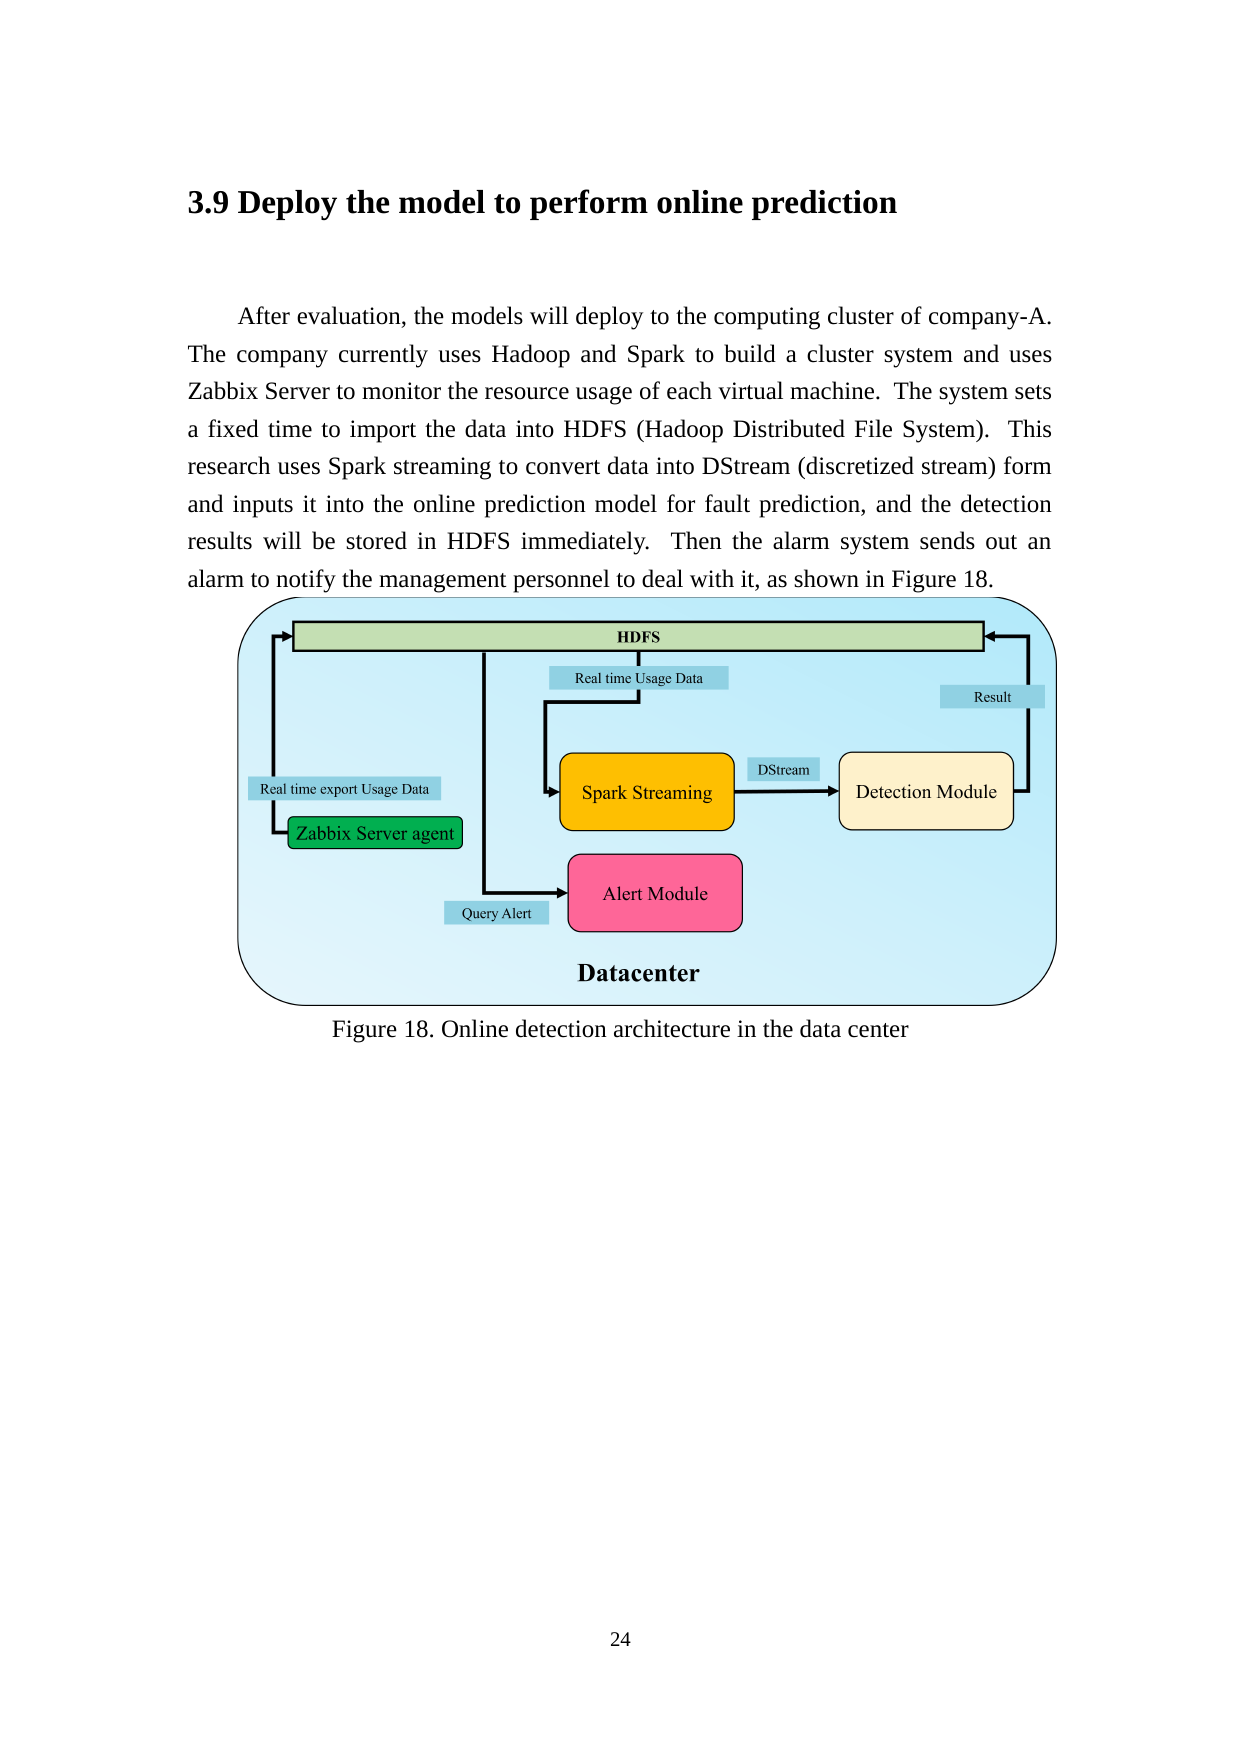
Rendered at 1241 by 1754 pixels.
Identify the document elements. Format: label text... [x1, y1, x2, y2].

picture [237, 597, 1057, 1006]
subtitle 3.9 Deploy the model to perform online prediction [187, 164, 1053, 239]
text After evaluation, the models will deploy to the computing cluster of company-A. The company currently uses Hadoop and Spark to build a cluster system and uses Zabbix Server to monitor the resource usage of each virtual machine. The system sets a fixed time to import the data into HDFS (Hadoop Distributed File System). This research uses Spark streaming to convert data into DStream (discretized stream) form and inputs it into the online prediction model for fault prediction, and the detection results will be stored in HDFS immediately. Then the alarm system sends out an alarm to notify the management personnel to deal with it, as shown in Figure 18. [187, 297, 1053, 597]
